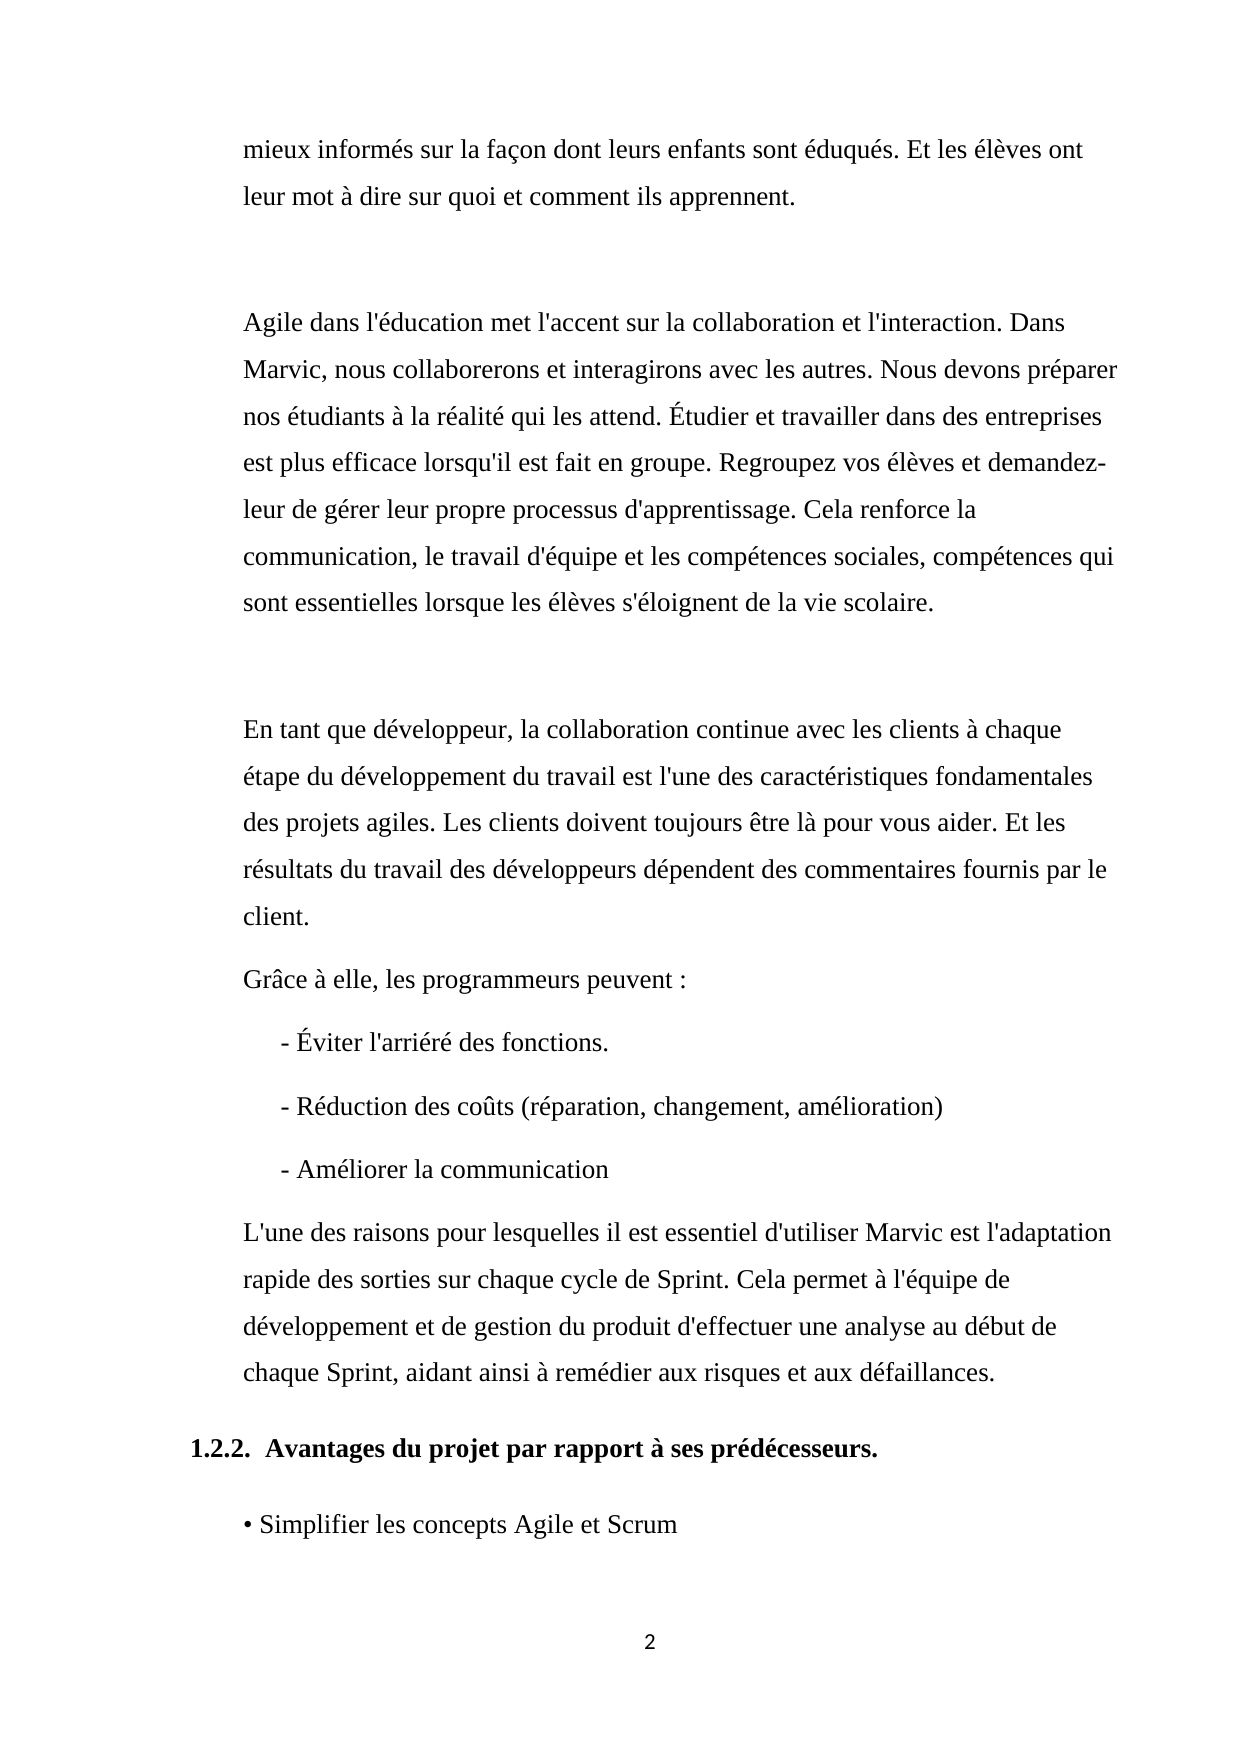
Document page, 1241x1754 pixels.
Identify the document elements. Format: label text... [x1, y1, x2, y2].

text Grâce à elle, les programmeurs peuvent : [243, 963, 1122, 994]
text L'une des raisons pour lesquelles il est essentiel d'utiliser Marvic est l'adaptation rapide des sorties sur chaque cycle de Sprint. Cela permet à l'équipe de développement et de gestion du produit d'effectuer une analyse au début de chaque Sprint, aidant ainsi à remédier aux risques et aux défaillances. [243, 1216, 1122, 1387]
text En tant que développeur, la collaboration continue avec les clients à chaque étape du développement du travail est l'une des caractéristiques fondamentales des projets agiles. Les clients doivent toujours être là pour vous aider. Et les résultats du travail des développeurs dépendent des commentaires fournis par le client. [243, 713, 1122, 931]
subtitle Avantages du projet par rapport à ses prédécesseurs. [190, 1432, 1122, 1463]
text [243, 133, 1122, 211]
text Agile dans l'éducation met l'accent sur la collaboration et l'interaction. Dans Marvic, nous collaborerons et interagirons avec les autres. Nous devons préparer nos étudiants à la réalité qui les attend. Étudier et travailler dans des entreprises est plus efficace lorsqu'il est fait en groupe. Regroupez vos élèves et demandez-leur de gérer leur propre processus d'apprentissage. Cela renforce la communication, le travail d'équipe et les compétences sociales, compétences qui sont essentielles lorsque les élèves s'éloignent de la vie scolaire. [243, 306, 1122, 617]
text - Éviter l'arriéré des fonctions. [280, 1026, 1122, 1057]
text • Simplifier les concepts Agile et Scrum [243, 1508, 1122, 1539]
text - Réduction des coûts (réparation, changement, amélioration) [280, 1089, 1122, 1121]
text - Améliorer la communication [280, 1153, 1122, 1184]
